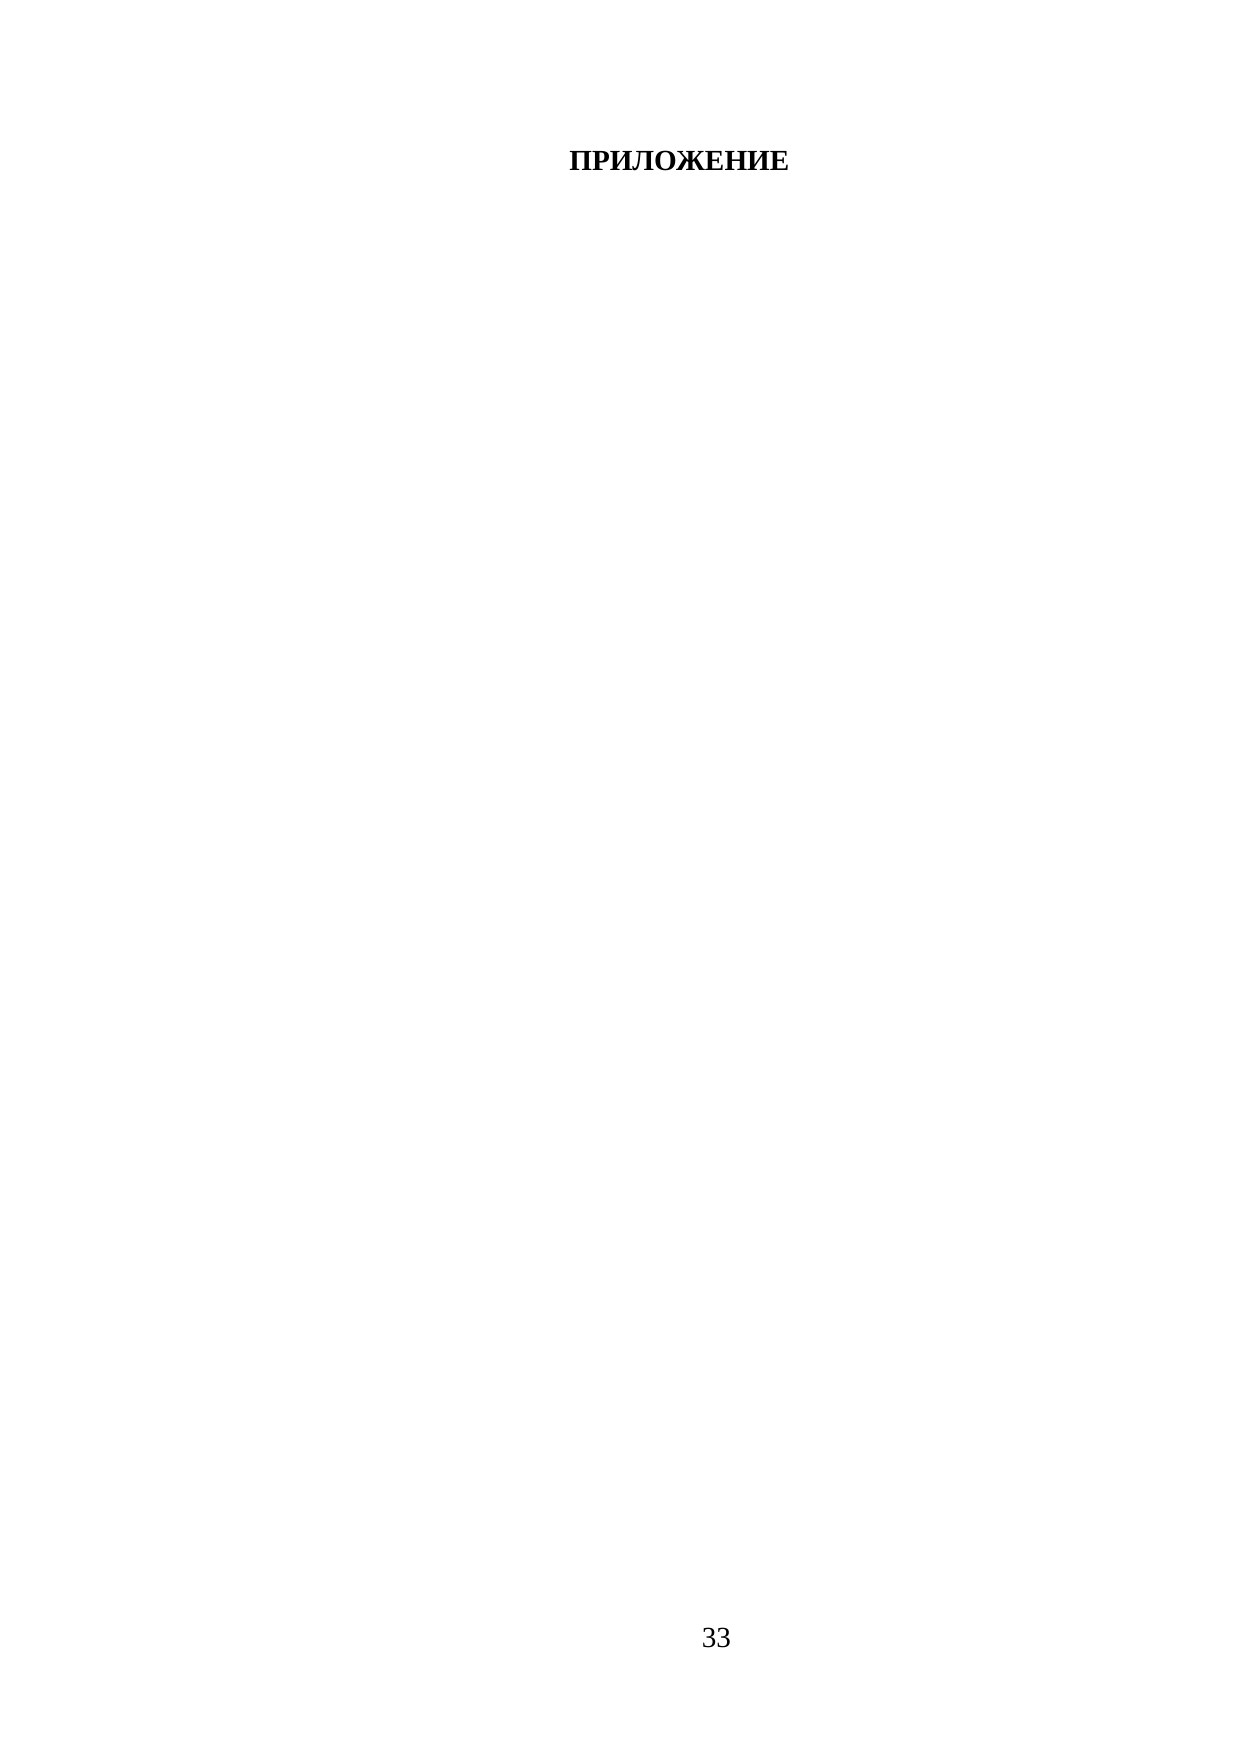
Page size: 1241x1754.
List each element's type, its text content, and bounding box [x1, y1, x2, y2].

subtitle Приложение [177, 143, 1181, 177]
